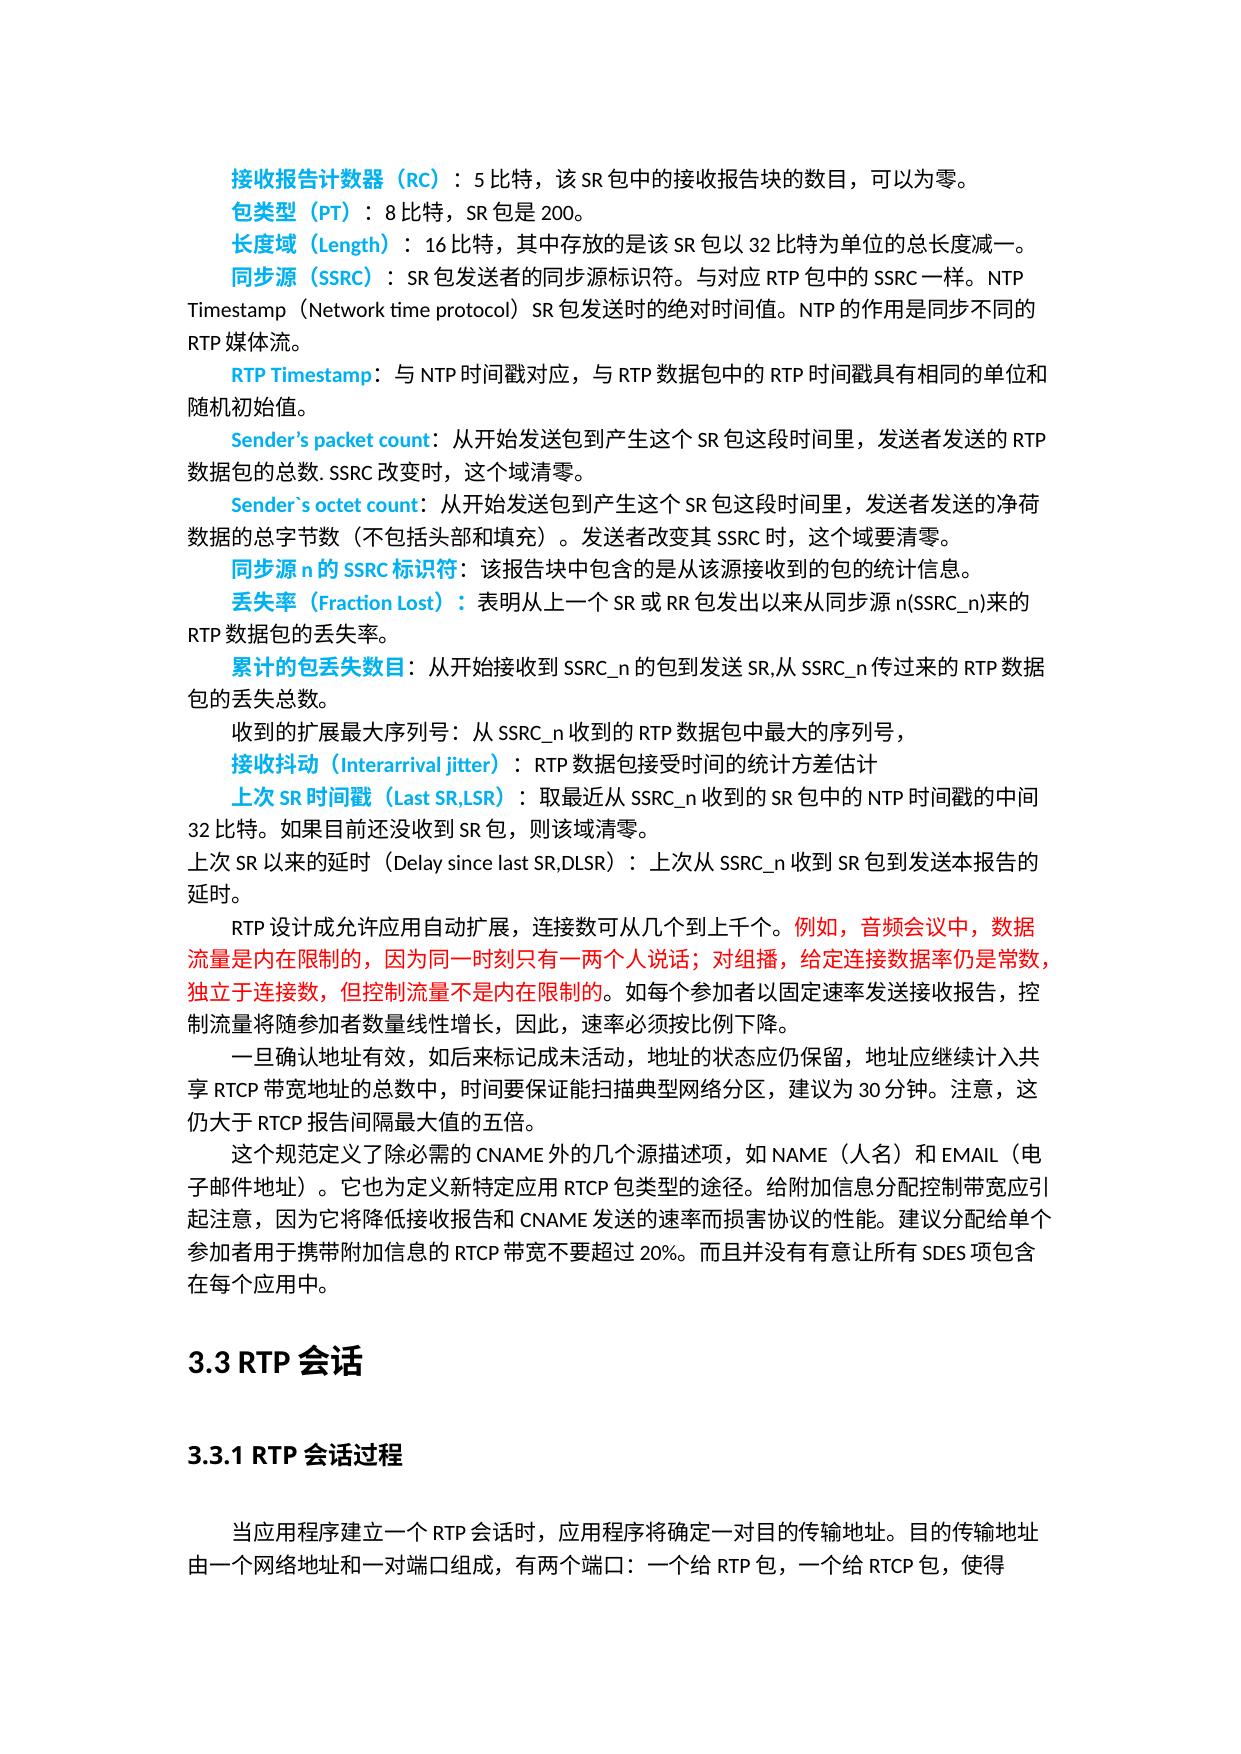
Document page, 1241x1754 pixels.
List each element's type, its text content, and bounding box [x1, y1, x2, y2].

subtitle 3.3.1 RTP会话过程 [187, 1421, 1053, 1486]
text 收到的扩展最大序列号：从SSRC_n收到的RTP数据包中最大的序列号， [187, 714, 1053, 747]
text 这个规范定义了除必需的CNAME外的几个源描述项，如NAME（人名）和EMAIL（电子邮件地址）。它也为定义新特定应用RTCP包类型的途径。给附加信息分配控制带宽应引起注意，因为它将降低接收报告和CNAME发送的速率而损害协议的性能。建议分配给单个参加者用于携带附加信息的RTCP带宽不要超过20%。而且并没有有意让所有SDES项包含在每个应用中。 [187, 1137, 1053, 1299]
text 累计的包丢失数目：从开始接收到SSRC_n的包到发送SR,从SSRC_n传过来的RTP数据包的丢失总数。 [187, 649, 1053, 714]
text 长度域（Length）：16比特，其中存放的是该SR包以32比特为单位的总长度减一。 [187, 227, 1053, 259]
text 同步源n的SSRC标识符：该报告块中包含的是从该源接收到的包的统计信息。 [187, 552, 1053, 584]
text 丢失率（Fraction Lost）：表明从上一个SR或RR包发出以来从同步源n(SSRC_n)来的RTP数据包的丢失率。 [187, 584, 1053, 649]
text RTP Timestamp：与NTP时间戳对应，与RTP数据包中的RTP时间戳具有相同的单位和随机初始值。 [187, 357, 1053, 422]
text Sender’s packet count：从开始发送包到产生这个SR包这段时间里，发送者发送的RTP数据包的总数. SSRC改变时，这个域清零。 [187, 422, 1053, 487]
text 包类型（PT）：8比特，SR包是200。 [187, 194, 1053, 227]
text 接收抖动（Interarrival jitter）：RTP数据包接受时间的统计方差估计 [187, 747, 1053, 779]
text 一旦确认地址有效，如后来标记成未活动，地址的状态应仍保留，地址应继续计入共享RTCP带宽地址的总数中，时间要保证能扫描典型网络分区，建议为30分钟。注意，这仍大于RTCP报告间隔最大值的五倍。 [187, 1039, 1053, 1137]
text 上次SR时间戳（Last SR,LSR）：取最近从SSRC_n收到的SR包中的NTP时间戳的中间32比特。如果目前还没收到SR包，则该域清零。 [187, 779, 1053, 844]
text 同步源（SSRC）：SR包发送者的同步源标识符。与对应RTP包中的SSRC一样。NTP Timestamp（Network time protocol）SR包发送时的绝对时间值。NTP的作用是同步不同的RTP媒体流。 [187, 259, 1053, 357]
subtitle 3.3 RTP会话 [187, 1327, 1053, 1392]
text 上次SR以来的延时（Delay since last SR,DLSR）：上次从SSRC_n收到SR包到发送本报告的延时。 [187, 844, 1053, 909]
text RTP设计成允许应用自动扩展，连接数可从几个到上千个。例如，音频会议中，数据流量是内在限制的，因为同一时刻只有一两个人说话；对组播，给定连接数据率仍是常数，独立于连接数，但控制流量不是内在限制的。如每个参加者以固定速率发送接收报告，控制流量将随参加者数量线性增长，因此，速率必须按比例下降。 [187, 909, 1053, 1039]
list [187, 1515, 1053, 1580]
text 接收报告计数器（RC）：5比特，该SR包中的接收报告块的数目，可以为零。 [187, 162, 1053, 194]
text Sender`s octet count：从开始发送包到产生这个SR包这段时间里，发送者发送的净荷数据的总字节数（不包括头部和填充）。发送者改变其SSRC时，这个域要清零。 [187, 487, 1053, 552]
